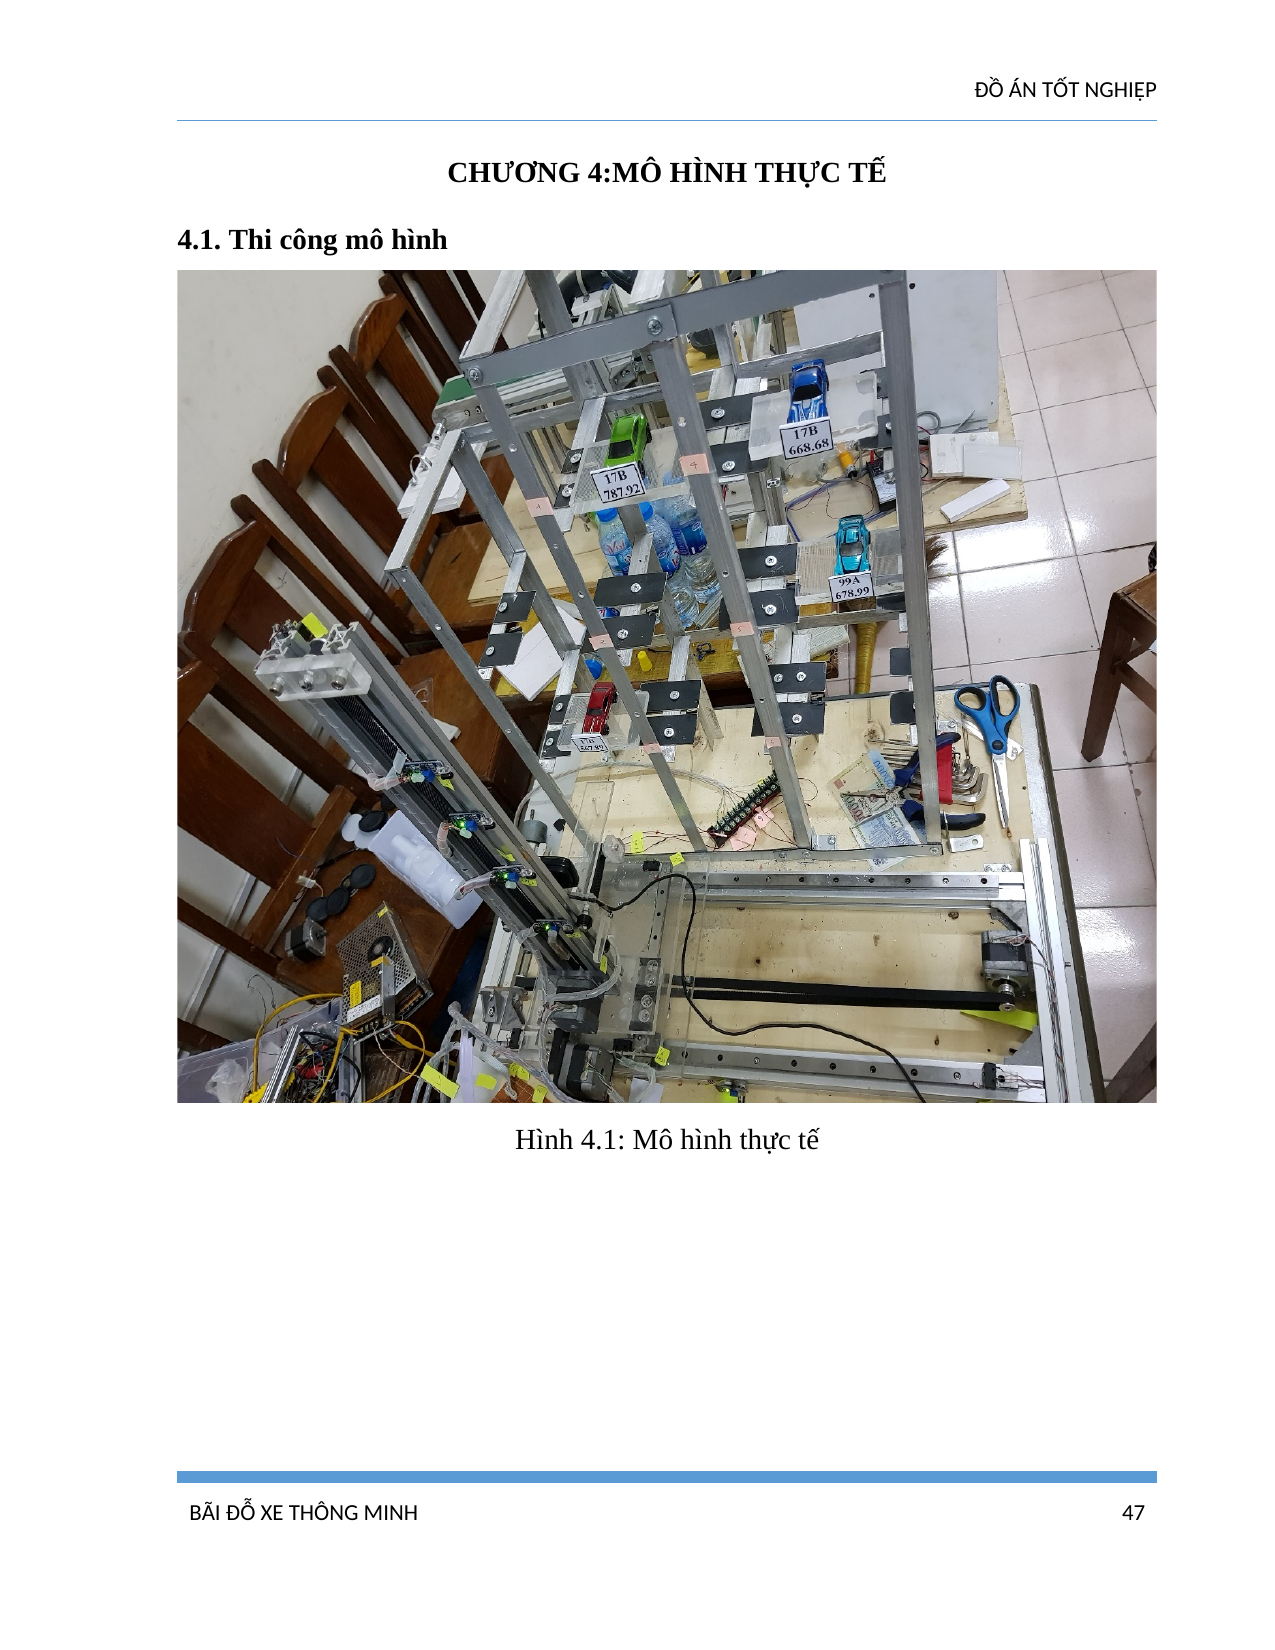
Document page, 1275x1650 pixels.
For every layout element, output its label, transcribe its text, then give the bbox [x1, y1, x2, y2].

subtitle CHƯƠNG 4:MÔ HÌNH THỰC TẾ [177, 155, 1157, 188]
subtitle 4.1. Thi công mô hình [177, 222, 1157, 255]
picture [177, 270, 1157, 1103]
text Hình 4.1: Mô hình thực tế [177, 1122, 1157, 1155]
